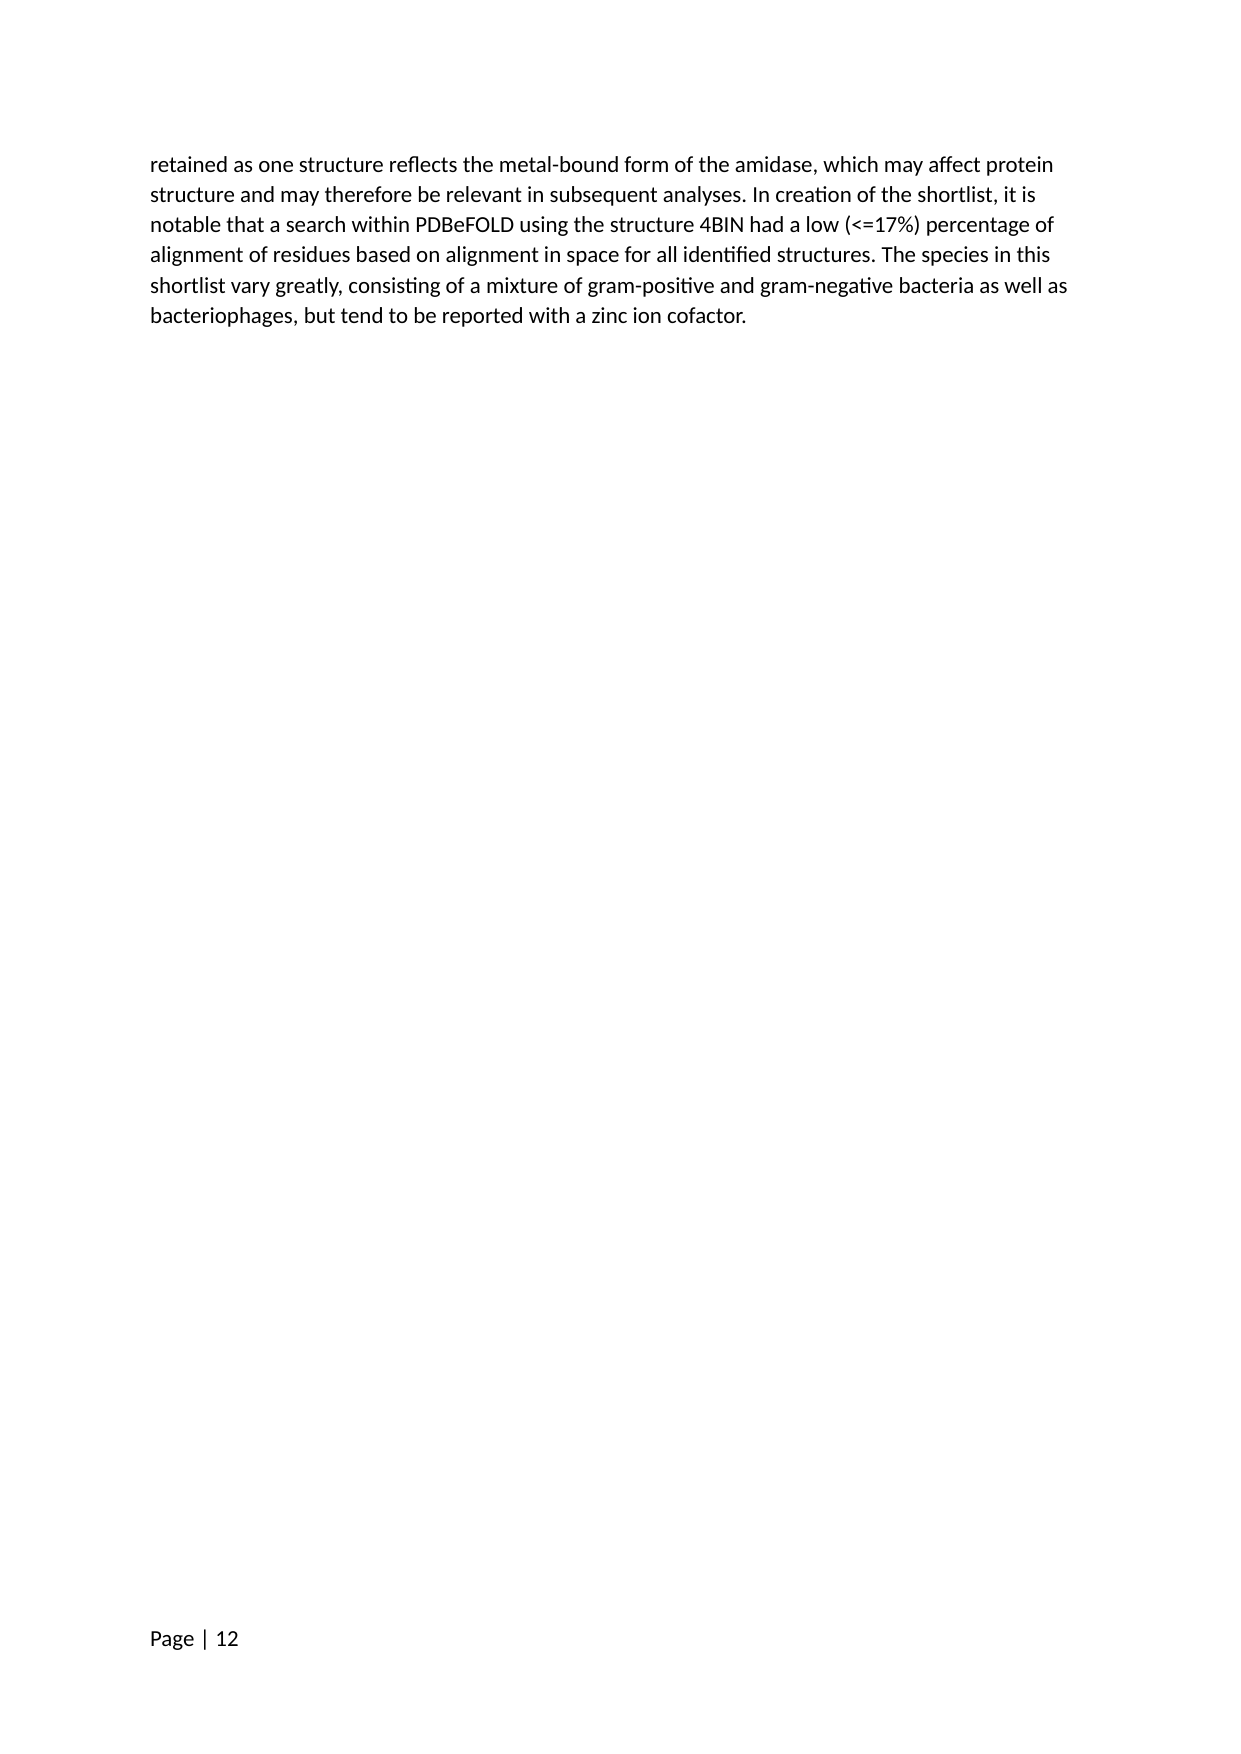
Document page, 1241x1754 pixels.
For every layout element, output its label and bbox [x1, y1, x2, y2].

text [150, 150, 1090, 329]
